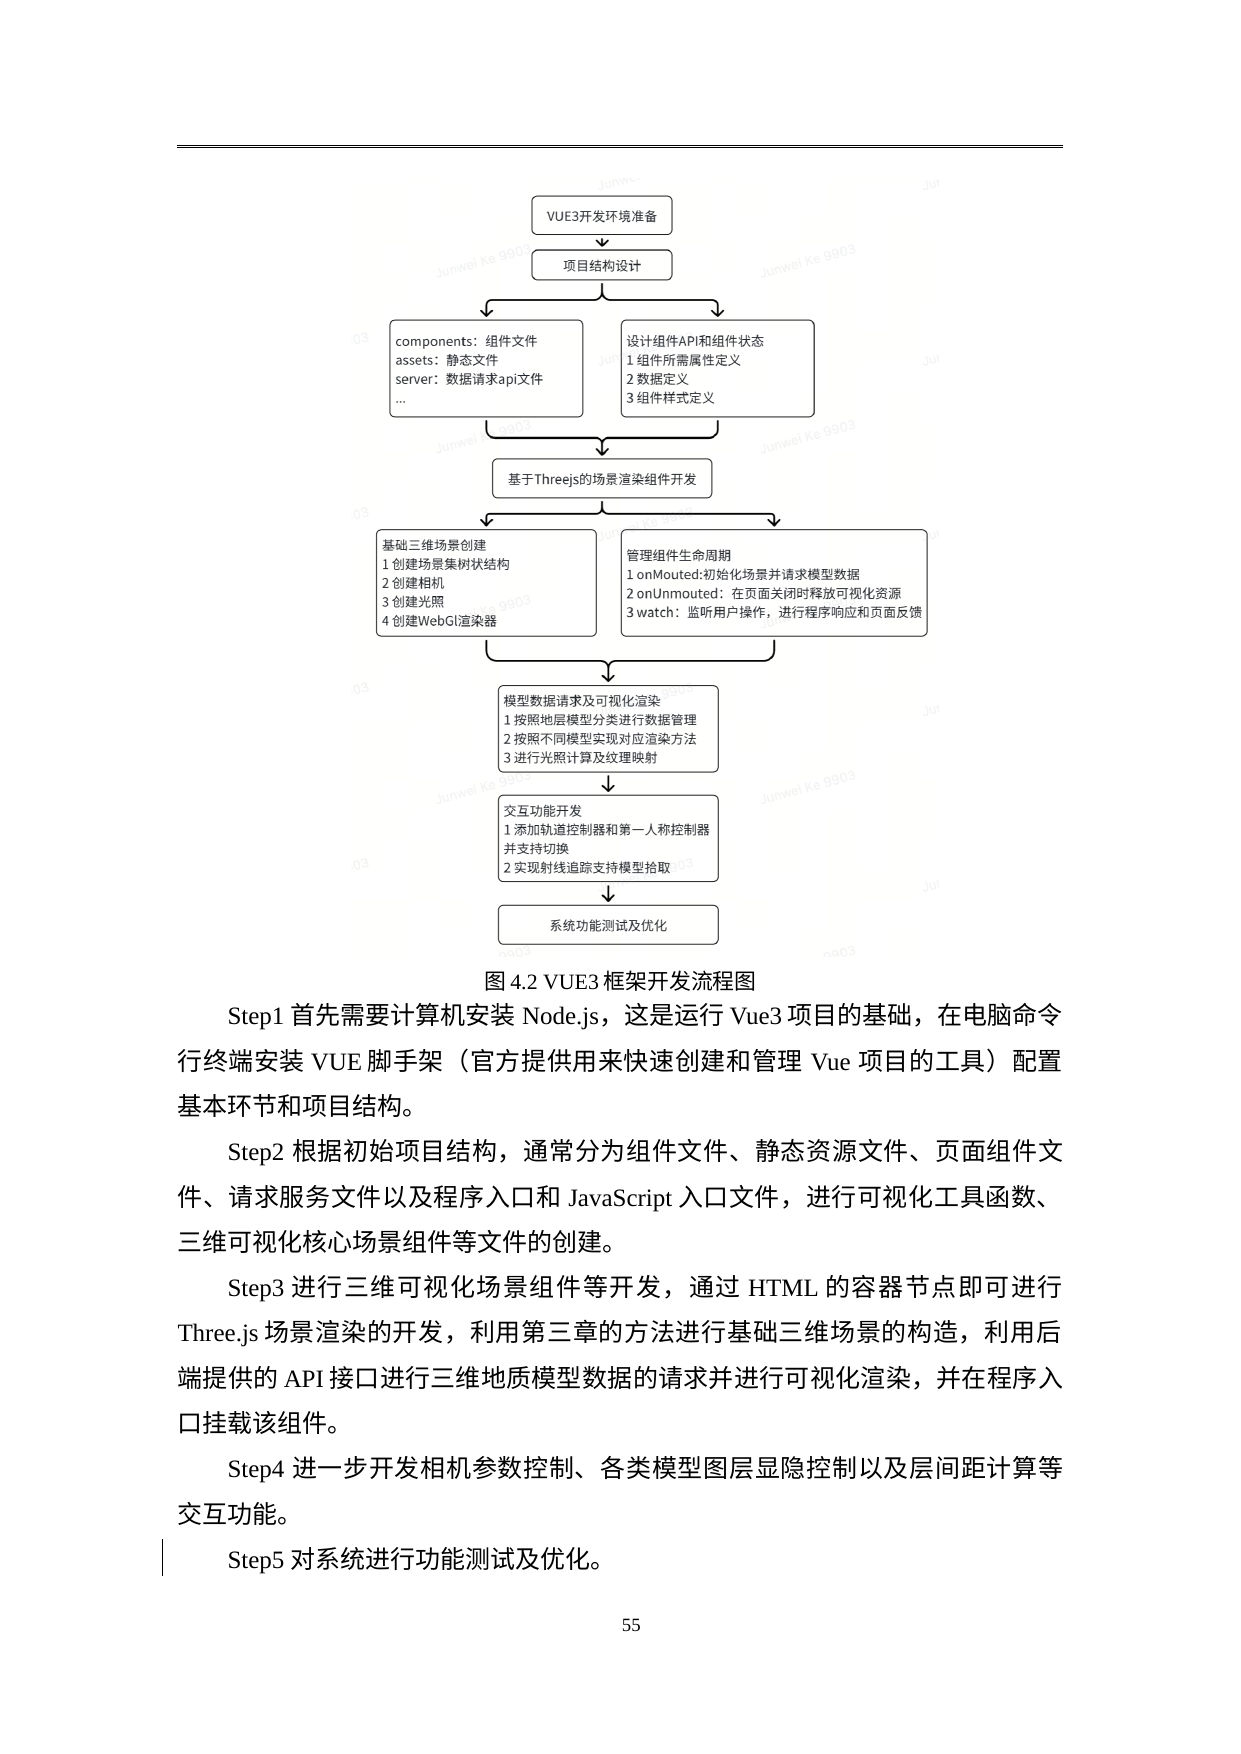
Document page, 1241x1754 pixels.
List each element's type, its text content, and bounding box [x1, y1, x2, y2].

text Step3进行三维可视化场景组件等开发，通过HTML的容器节点即可进行Three.js场景渲染的开发，利用第三章的方法进行基础三维场景的构造，利用后端提供的API接口进行三维地质模型数据的请求并进行可视化渲染，并在程序入口挂载该组件。 [177, 1268, 1063, 1440]
picture [351, 178, 939, 957]
text Step2 根据初始项目结构，通常分为组件文件、静态资源文件、页面组件文件、请求服务文件以及程序入口和JavaScript入口文件，进行可视化工具函数、三维可视化核心场景组件等文件的创建。 [177, 1132, 1063, 1258]
text Step5 对系统进行功能测试及优化。 [177, 1539, 1063, 1576]
text 图4.2 VUE3框架开发流程图 [177, 963, 1063, 996]
text Step4 进一步开发相机参数控制、各类模型图层显隐控制以及层间距计算等交互功能。 [177, 1449, 1063, 1530]
text Step1 首先需要计算机安装 Node.js，这是运行Vue3项目的基础，在电脑命令行终端安装VUE脚手架（官方提供用来快速创建和管理 Vue 项目的工具）配置基本环节和项目结构。 [177, 996, 1063, 1123]
